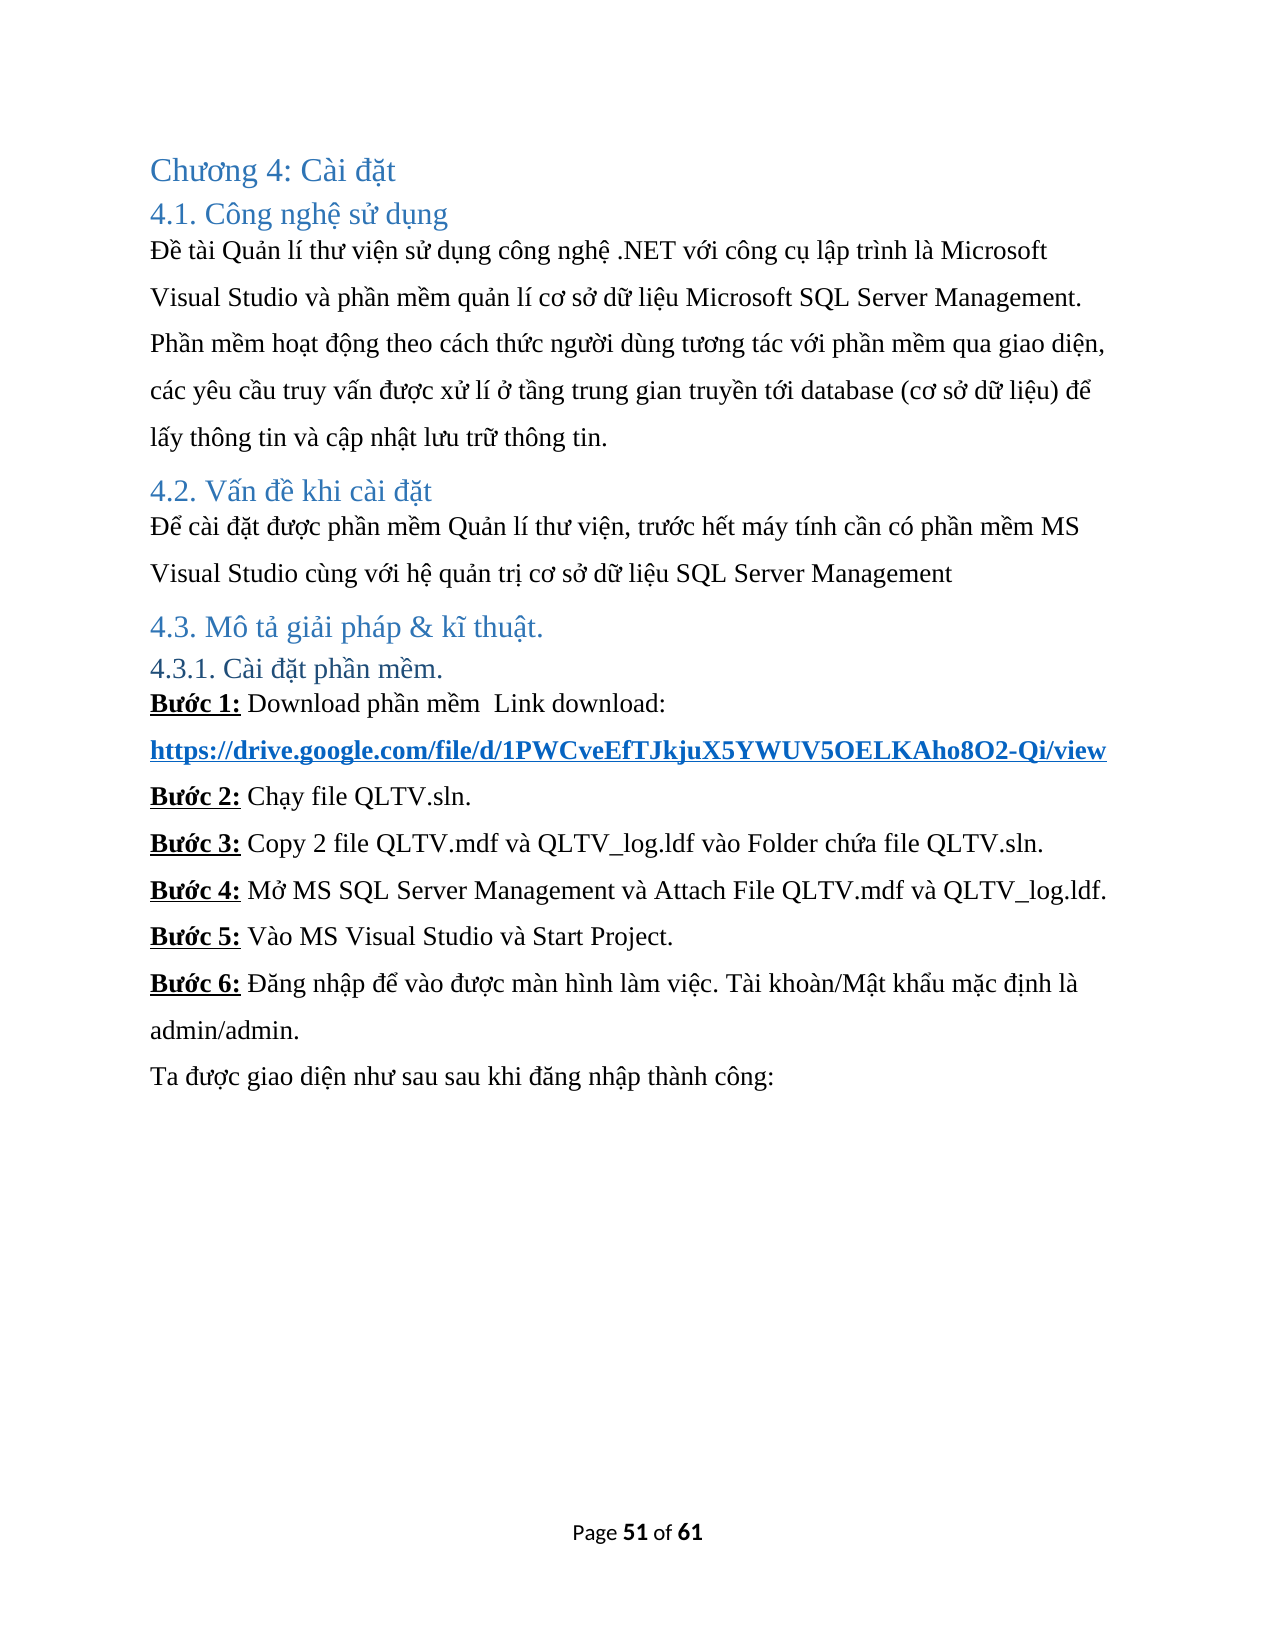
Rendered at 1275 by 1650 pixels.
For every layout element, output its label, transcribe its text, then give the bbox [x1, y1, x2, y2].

text Đề tài Quản lí thư viện sử dụng công nghệ .NET với công cụ lập trình là Microsoft Visual Studio và phần mềm quản lí cơ sở dữ liệu Microsoft SQL Server Management. Phần mềm hoạt động theo cách thức người dùng tương tác với phần mềm qua giao diện, các yêu cầu truy vấn được xử lí ở tầng trung gian truyền tới database (cơ sở dữ liệu) để lấy thông tin và cập nhật lưu trữ thông tin. [150, 234, 1125, 452]
text Ta được giao diện như sau sau khi đăng nhập thành công: [150, 1060, 1125, 1092]
subtitle 4.3.1. Cài đặt phần mềm. [150, 651, 1125, 684]
subtitle 4.1. Công nghệ sử dụng [150, 196, 1125, 231]
text Bước 2: Chạy file QLTV.sln. [150, 780, 1125, 812]
text https://drive.google.com/file/d/1PWCveEfTJkjuX5YWUV5OELKAho8O2-Qi/view [150, 734, 1125, 765]
text Để cài đặt được phần mềm Quản lí thư viện, trước hết máy tính cần có phần mềm MS Visual Studio cùng với hệ quản trị cơ sở dữ liệu SQL Server Management [150, 511, 1125, 588]
text Bước 1: Download phần mềm Link download: [150, 687, 1125, 718]
subtitle 4.2. Vấn đề khi cài đặt [150, 472, 1125, 508]
text Bước 6: Đăng nhập để vào được màn hình làm việc. Tài khoàn/Mật khẩu mặc định là admin/admin. [150, 967, 1125, 1045]
subtitle 4.3. Mô tả giải pháp & kĩ thuật. [150, 608, 1125, 644]
subtitle Chương 4: Cài đặt [150, 150, 1125, 188]
text Bước 3: Copy 2 file QLTV.mdf và QLTV_log.ldf vào Folder chứa file QLTV.sln. [150, 827, 1125, 858]
text Bước 5: Vào MS Visual Studio và Start Project. [150, 920, 1125, 952]
text Bước 4: Mở MS SQL Server Management và Attach File QLTV.mdf và QLTV_log.ldf. [150, 874, 1125, 905]
